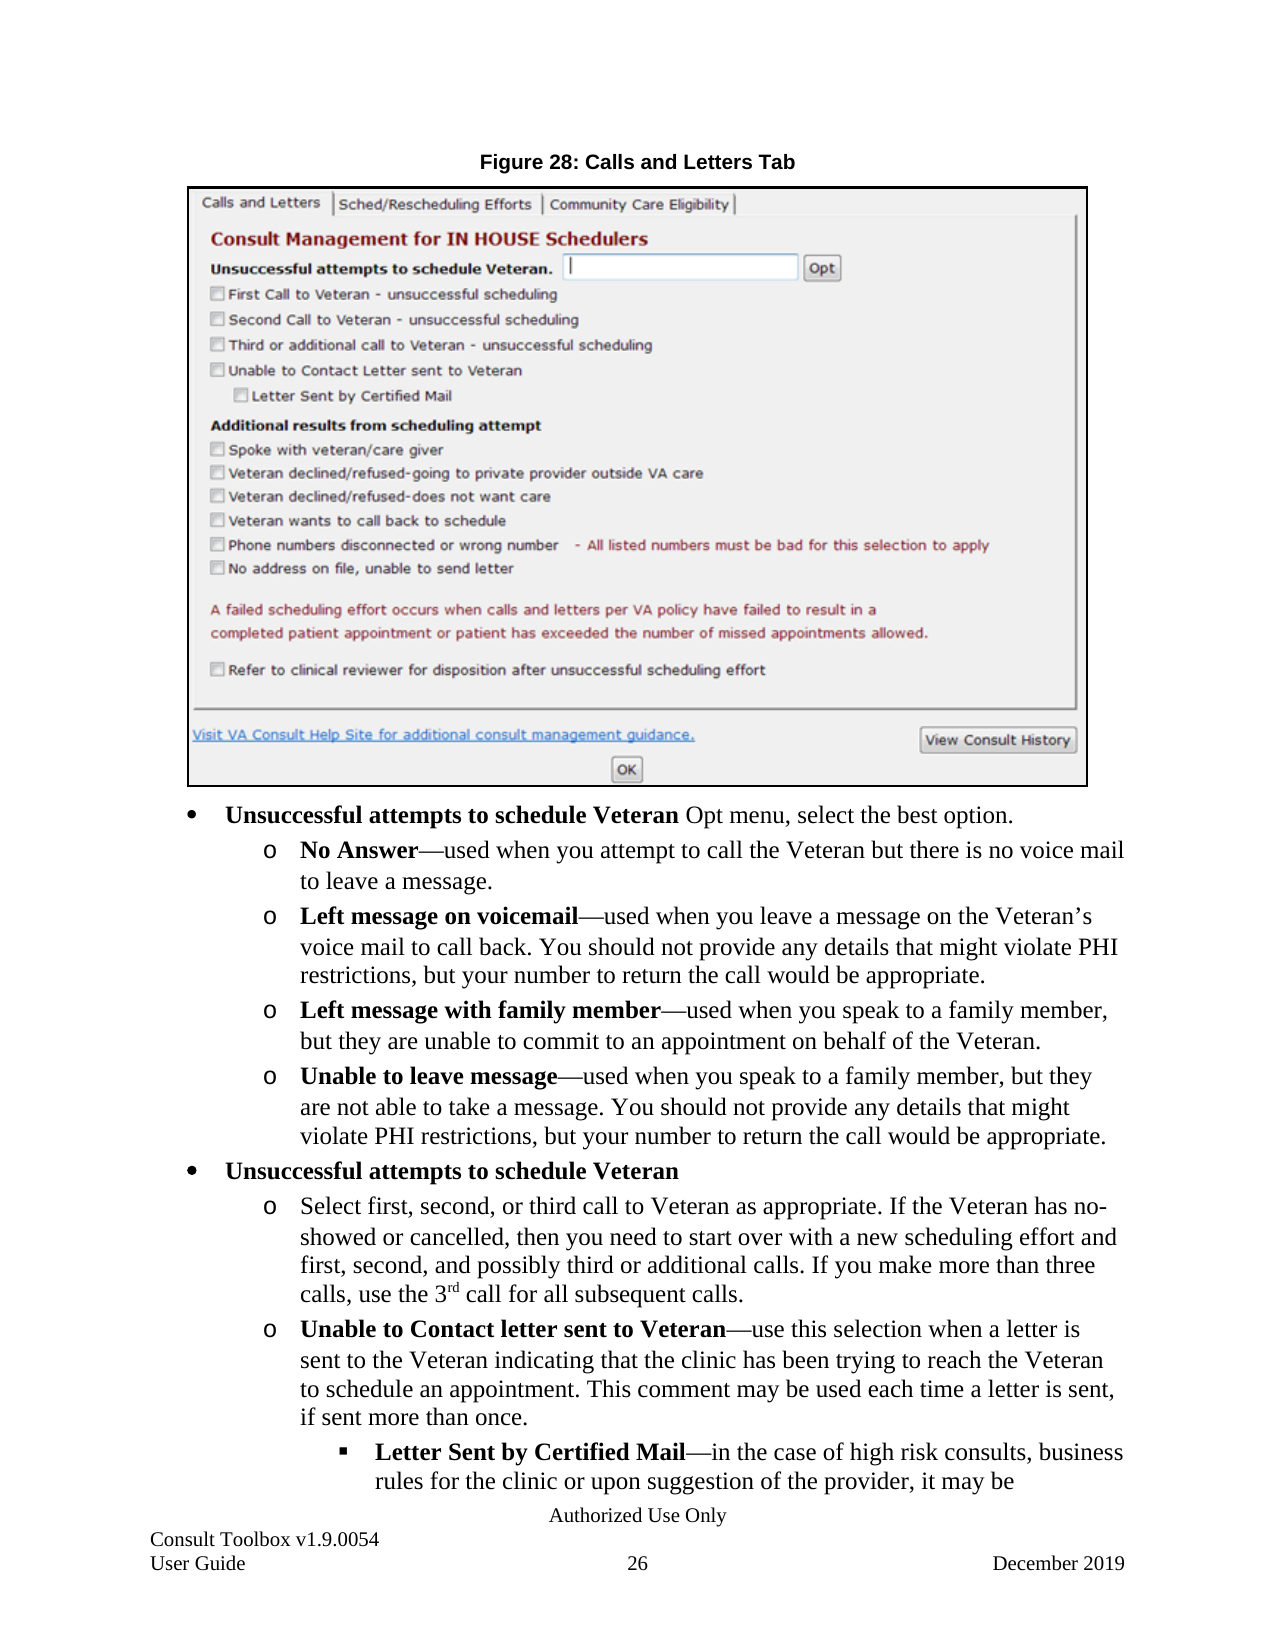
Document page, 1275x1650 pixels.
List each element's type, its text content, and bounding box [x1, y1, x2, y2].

text Figure 28: Calls and Letters Tab [150, 150, 1125, 174]
text No Answer—used when you attempt to call the Veteran but there is no voice mail to leave a message. [262, 835, 1125, 894]
text Unable to Contact letter sent to Veteran—use this selection when a letter is sent to the Veteran indicating that the clinic has been trying to reach the Veteran to schedule an appointment. This comment may be used each time a letter is sent, if sent more than once. [262, 1314, 1125, 1431]
text Left message on voicemail—used when you leave a message on the Veteran’s voice mail to call back. You should not provide any details that might violate PHI restrictions, but your number to return the call would be appropriate. [262, 901, 1125, 989]
picture [189, 189, 1086, 785]
text Select first, second, or third call to Veteran as appropriate. If the Veteran has no-showed or cancelled, then you need to start over with a new scheduling effort and first, second, and possibly third or additional calls. If you make more than three calls, use the 3rd call for all subsequent calls. [262, 1191, 1125, 1308]
text Left message with family member—used when you speak to a family member, but they are unable to commit to an appointment on behalf of the Veteran. [262, 995, 1125, 1055]
text Unsuccessful attempts to schedule Veteran Opt menu, select the best option. [187, 800, 1125, 829]
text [337, 1437, 1125, 1495]
text Unable to leave message—used when you speak to a family member, but they are not able to take a message. You should not provide any details that might violate PHI restrictions, but your number to return the call would be appropriate. [262, 1061, 1125, 1149]
text Unsuccessful attempts to schedule Veteran [187, 1156, 1125, 1184]
